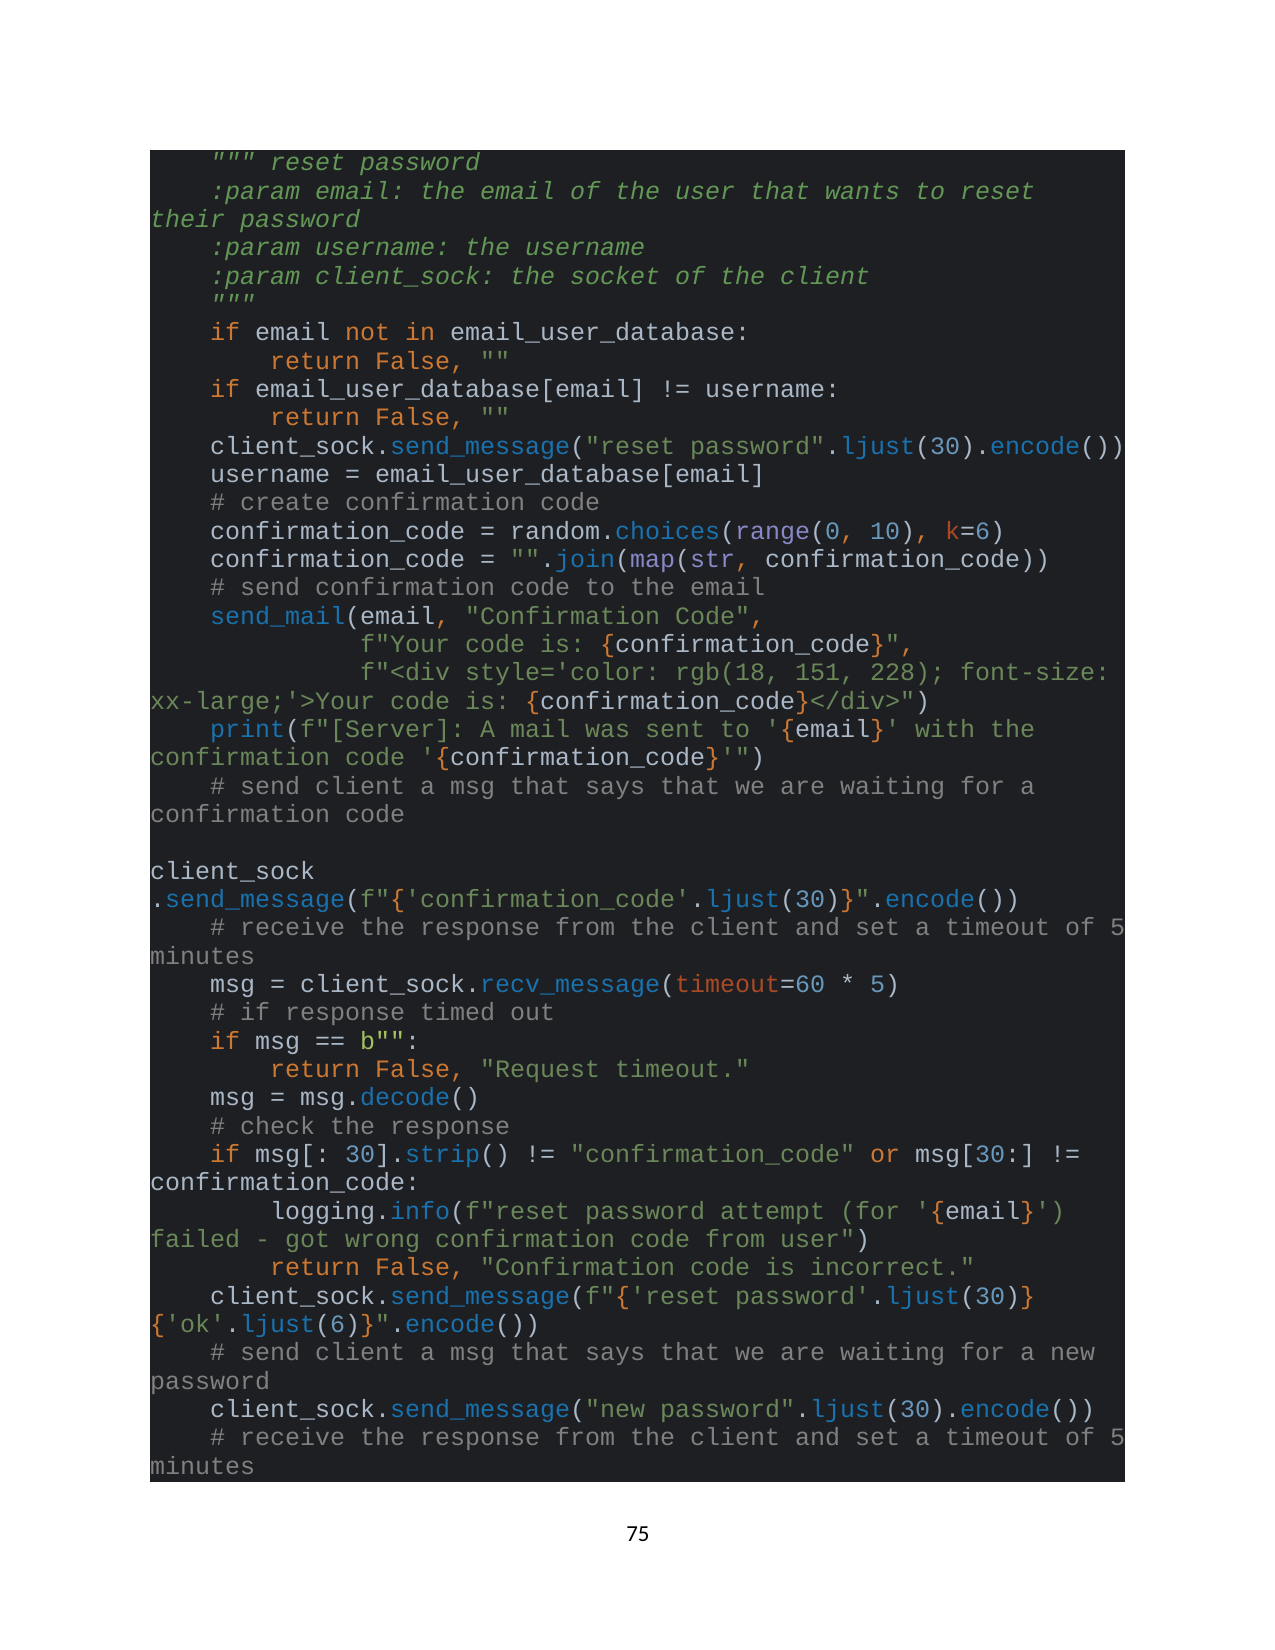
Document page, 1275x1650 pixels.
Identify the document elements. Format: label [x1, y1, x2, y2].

text [150, 150, 1125, 1482]
